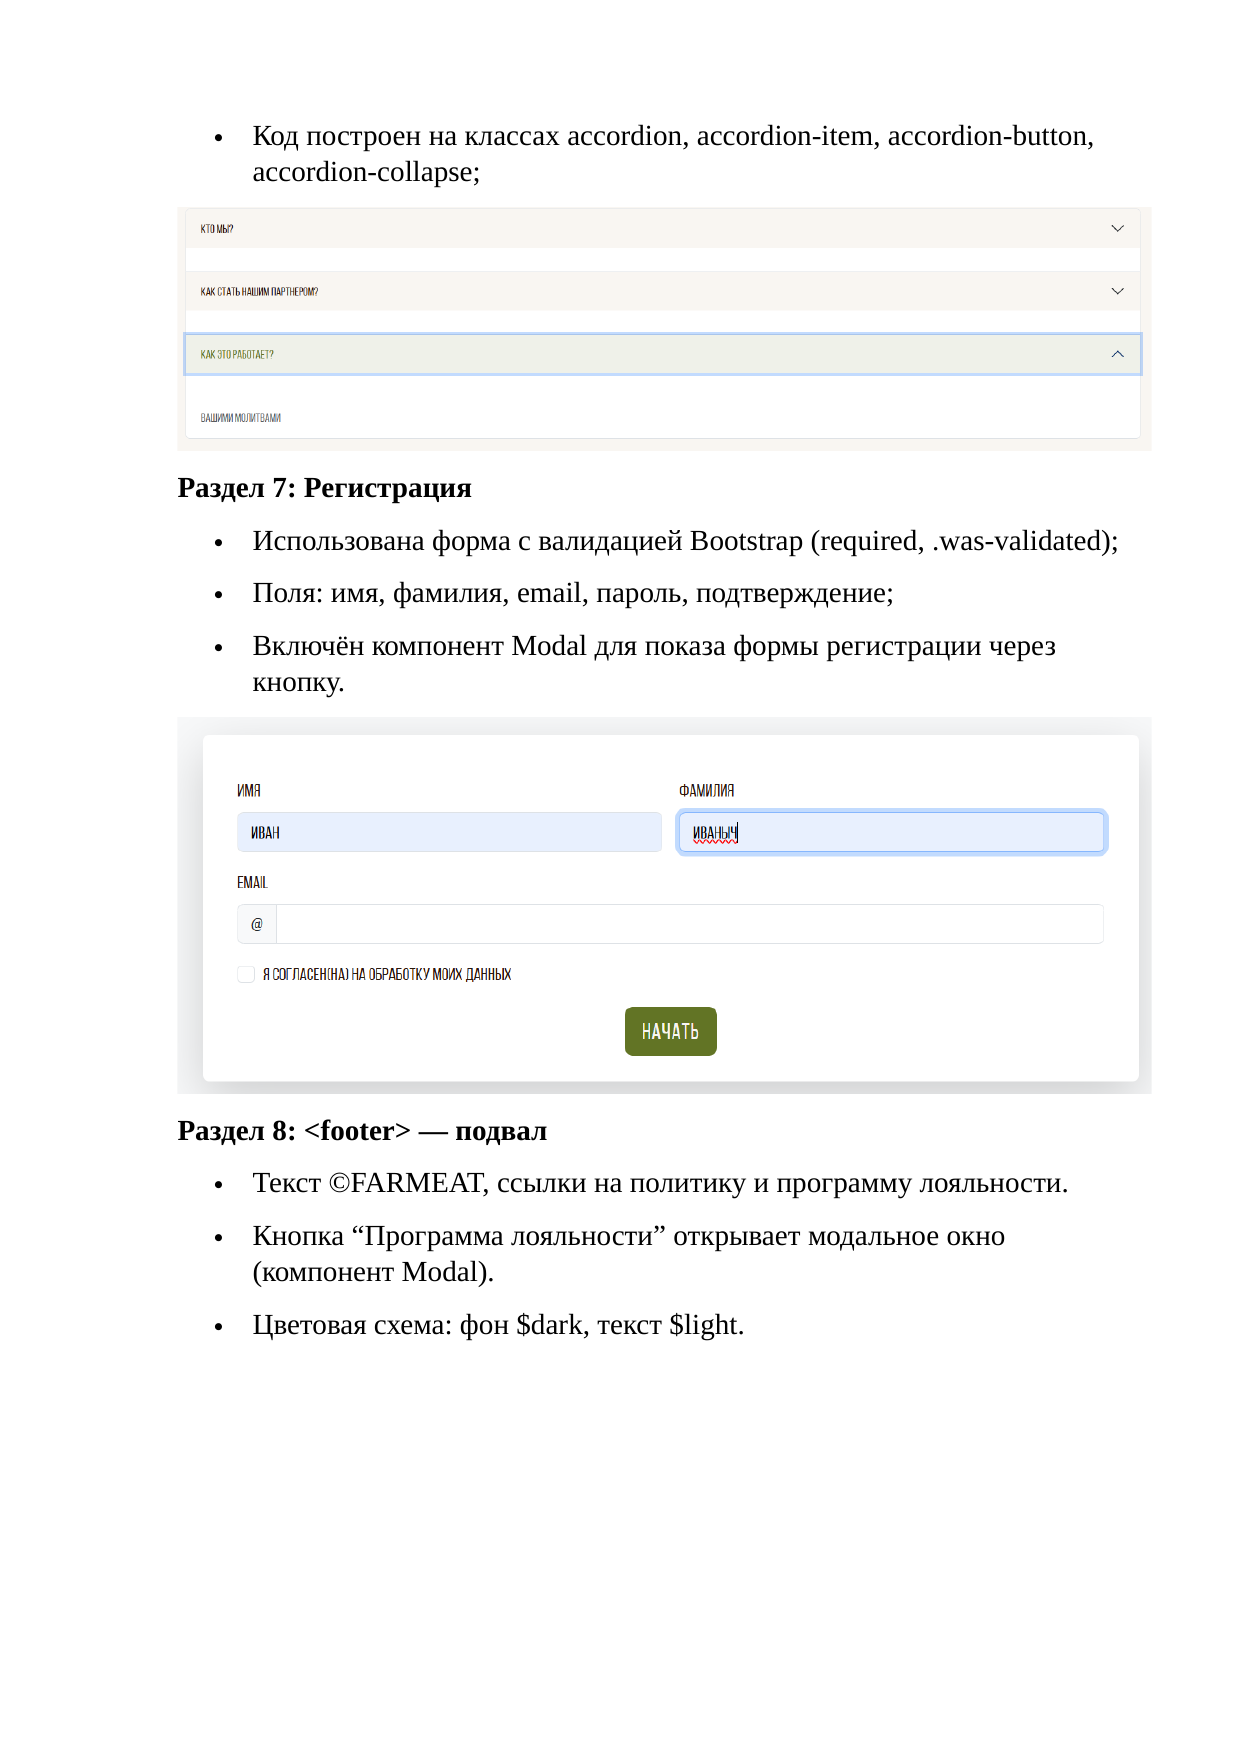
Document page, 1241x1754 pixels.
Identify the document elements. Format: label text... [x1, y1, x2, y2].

text Раздел 8: <footer> — подвал [177, 1113, 1152, 1146]
list Использована форма с валидацией Bootstrap (required, .was-validated); [215, 523, 1152, 556]
text Раздел 7: Регистрация [177, 470, 1152, 503]
picture [177, 717, 1152, 1094]
list Включён компонент Modal для показа формы регистрации через кнопку. [215, 628, 1152, 698]
list Цветовая схема: фон $dark, текст $light. [215, 1307, 1152, 1341]
list Код построен на классах accordion, accordion-item, accordion-button, accordion-collapse; [215, 118, 1152, 188]
list Кнопка “Программа лояльности” открывает модальное окно (компонент Modal). [215, 1218, 1152, 1288]
picture [177, 207, 1152, 451]
list Текст ©FARMEAT, ссылки на политику и программу лояльности. [215, 1165, 1152, 1199]
list Поля: имя, фамилия, email, пароль, подтверждение; [215, 575, 1152, 609]
